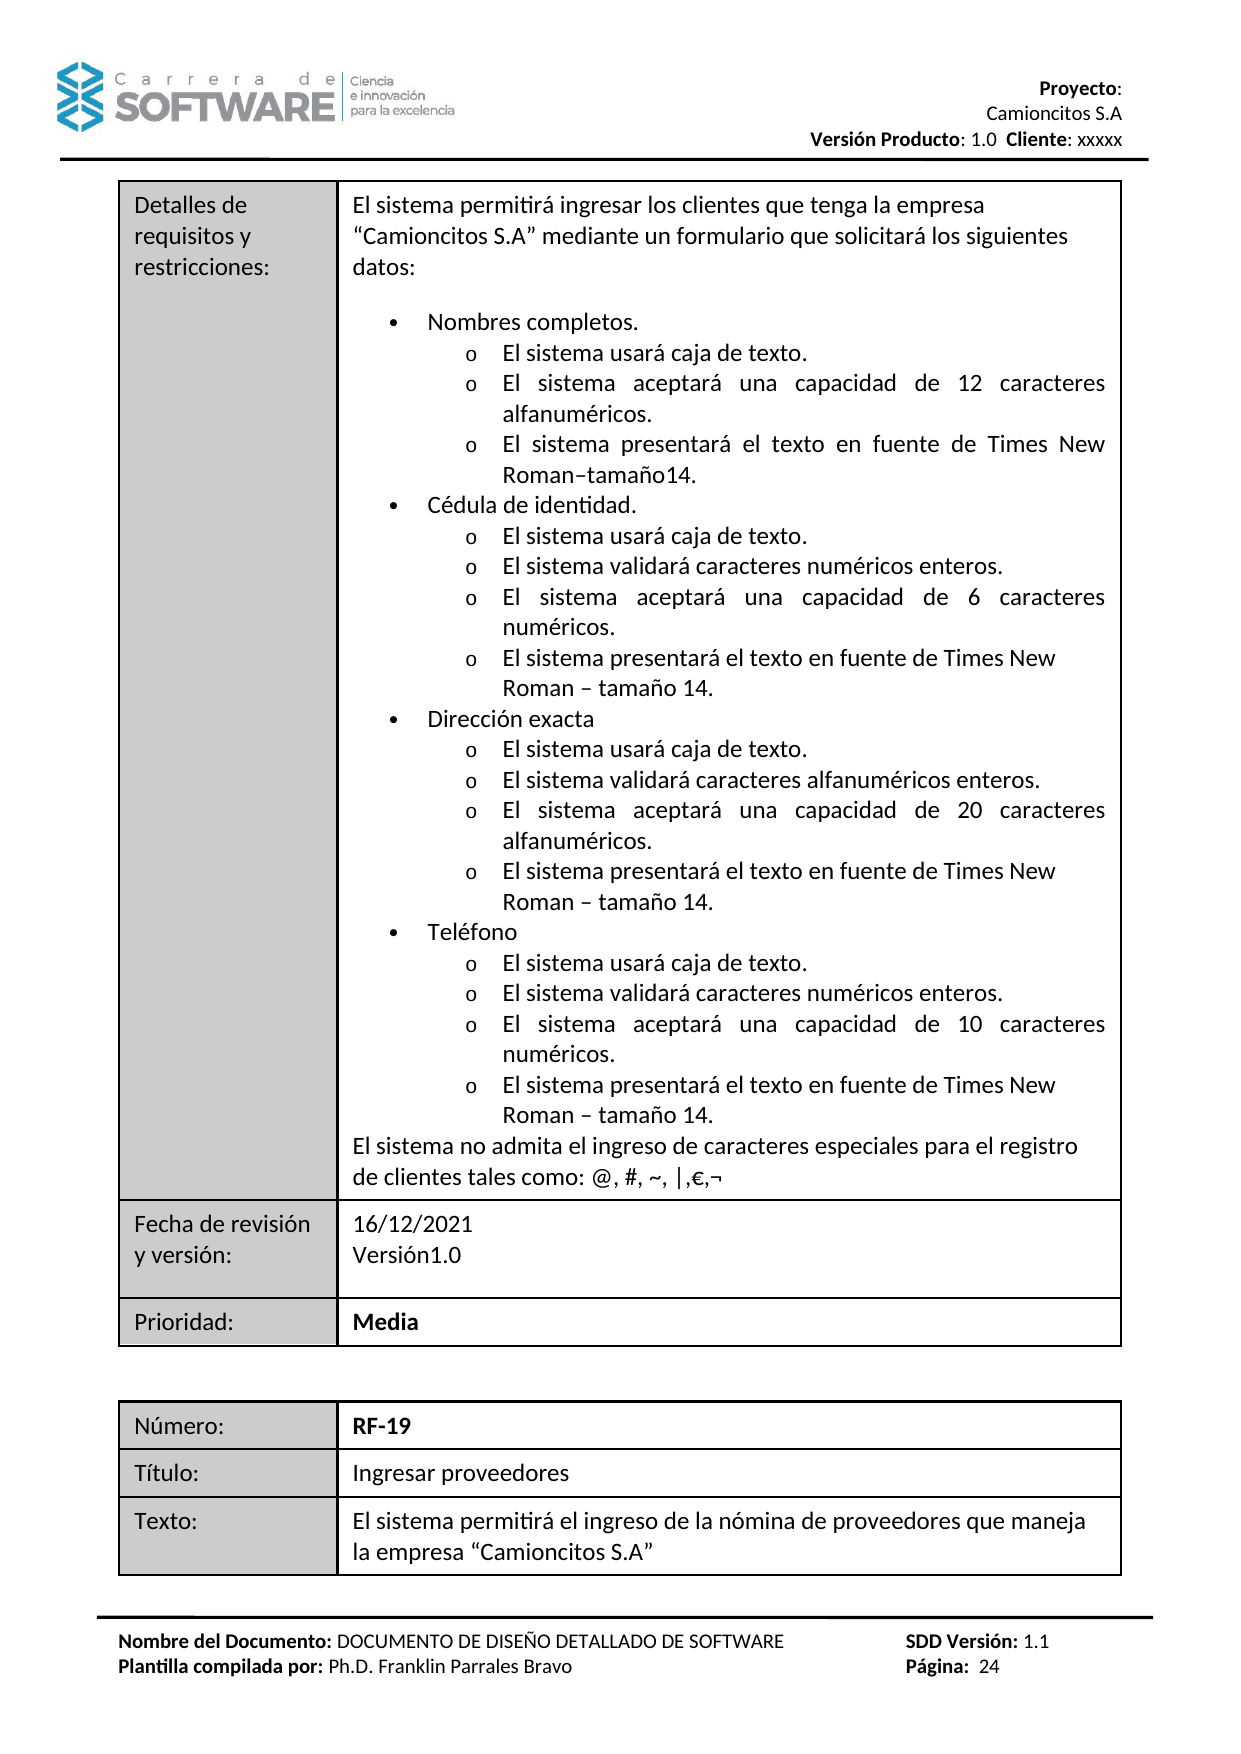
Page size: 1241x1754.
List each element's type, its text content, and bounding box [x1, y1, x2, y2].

table_cell Media [339, 1299, 1120, 1344]
table_cell Prioridad: [120, 1299, 336, 1344]
table_cell 16/12/2021 Versión1.0 [339, 1201, 1120, 1297]
table_cell Título: [120, 1450, 336, 1496]
table_cell El sistema permitirá ingresar los clientes que tenga la empresa “Camioncitos S.A” mediante un formulario que solicitará los siguientes datos: Nombres completos. El sistema usará caja de texto. El sistema aceptará una capacidad de 12 caracteres alfanuméricos. El sistema presentará el texto en fuente de Times New Roman–tamaño14. Cédula de identidad. El sistema usará caja de texto. El sistema validará caracteres numéricos enteros. El sistema aceptará una capacidad de 6 caracteres numéricos. El sistema presentará el texto en fuente de Times New Roman – tamaño 14. Dirección exacta El sistema usará caja de texto. El sistema validará caracteres alfanuméricos enteros. El sistema aceptará una capacidad de 20 caracteres alfanuméricos. El sistema presentará el texto en fuente de Times New Roman – tamaño 14. Teléfono El sistema usará caja de texto. El sistema validará caracteres numéricos enteros. El sistema aceptará una capacidad de 10 caracteres numéricos. El sistema presentará el texto en fuente de Times New Roman – tamaño 14. El sistema no admita el ingreso de caracteres especiales para el registro de clientes tales como: @, #, ~, |,€,¬ [339, 182, 1120, 1199]
table_cell Ingresar proveedores [339, 1450, 1120, 1496]
table_cell Detalles de requisitos y restricciones: [120, 182, 336, 1199]
table_header RF-19 [339, 1403, 1120, 1448]
picture [46, 46, 461, 154]
table_header Número: [120, 1403, 336, 1448]
table_cell El sistema permitirá el ingreso de la nómina de proveedores que maneja la empresa “Camioncitos S.A” [339, 1498, 1120, 1574]
table_cell Fecha de revisión y versión: [120, 1201, 336, 1297]
table_cell Texto: [120, 1498, 336, 1574]
